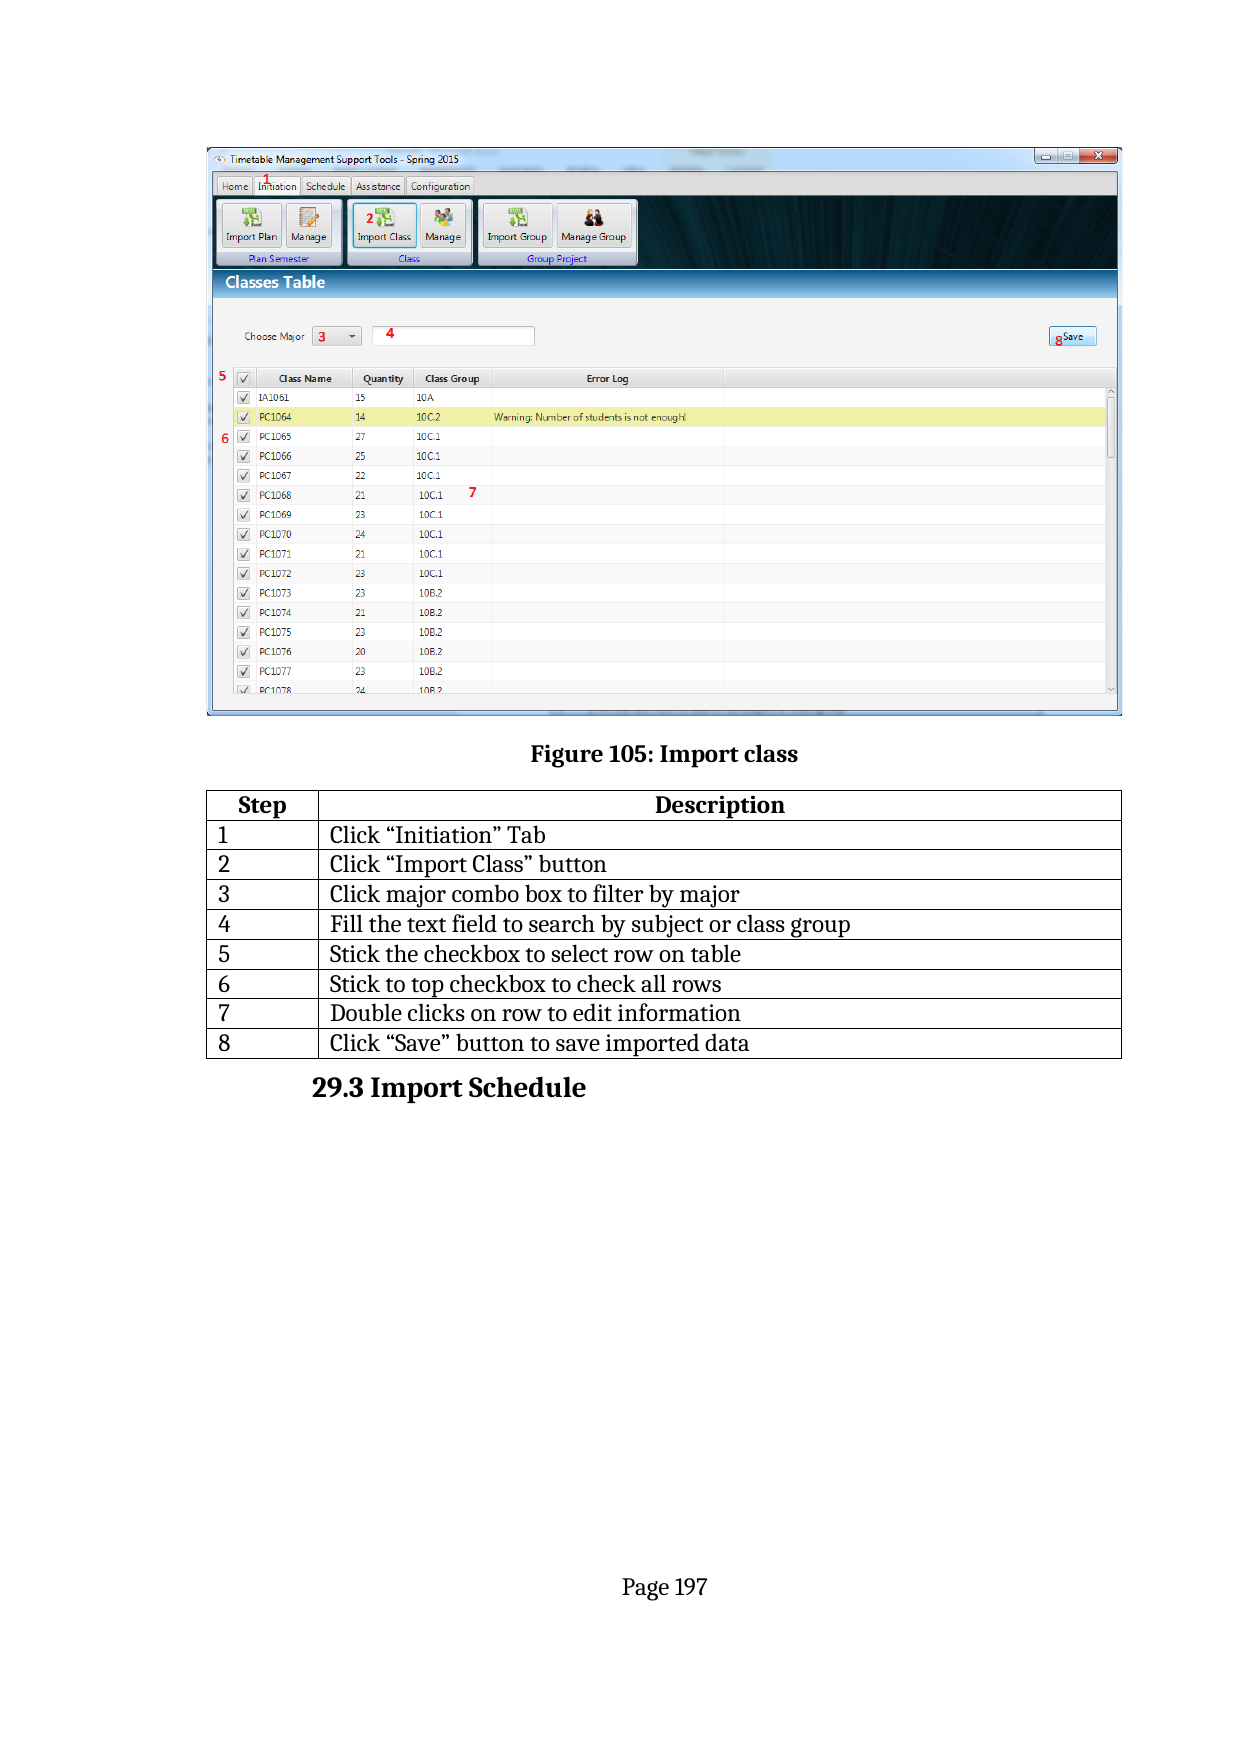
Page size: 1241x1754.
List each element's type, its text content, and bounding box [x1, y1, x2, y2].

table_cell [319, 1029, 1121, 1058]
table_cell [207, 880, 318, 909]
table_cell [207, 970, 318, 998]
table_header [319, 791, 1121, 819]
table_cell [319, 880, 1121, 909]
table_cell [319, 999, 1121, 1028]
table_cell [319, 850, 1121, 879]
subtitle 29.3 Import Schedule [312, 1071, 1122, 1105]
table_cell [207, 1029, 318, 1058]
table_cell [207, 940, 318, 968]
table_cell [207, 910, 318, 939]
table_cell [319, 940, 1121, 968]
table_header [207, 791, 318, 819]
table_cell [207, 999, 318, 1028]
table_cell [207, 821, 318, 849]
picture [206, 147, 1123, 716]
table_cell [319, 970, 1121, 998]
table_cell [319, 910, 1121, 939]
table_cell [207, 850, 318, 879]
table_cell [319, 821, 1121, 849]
